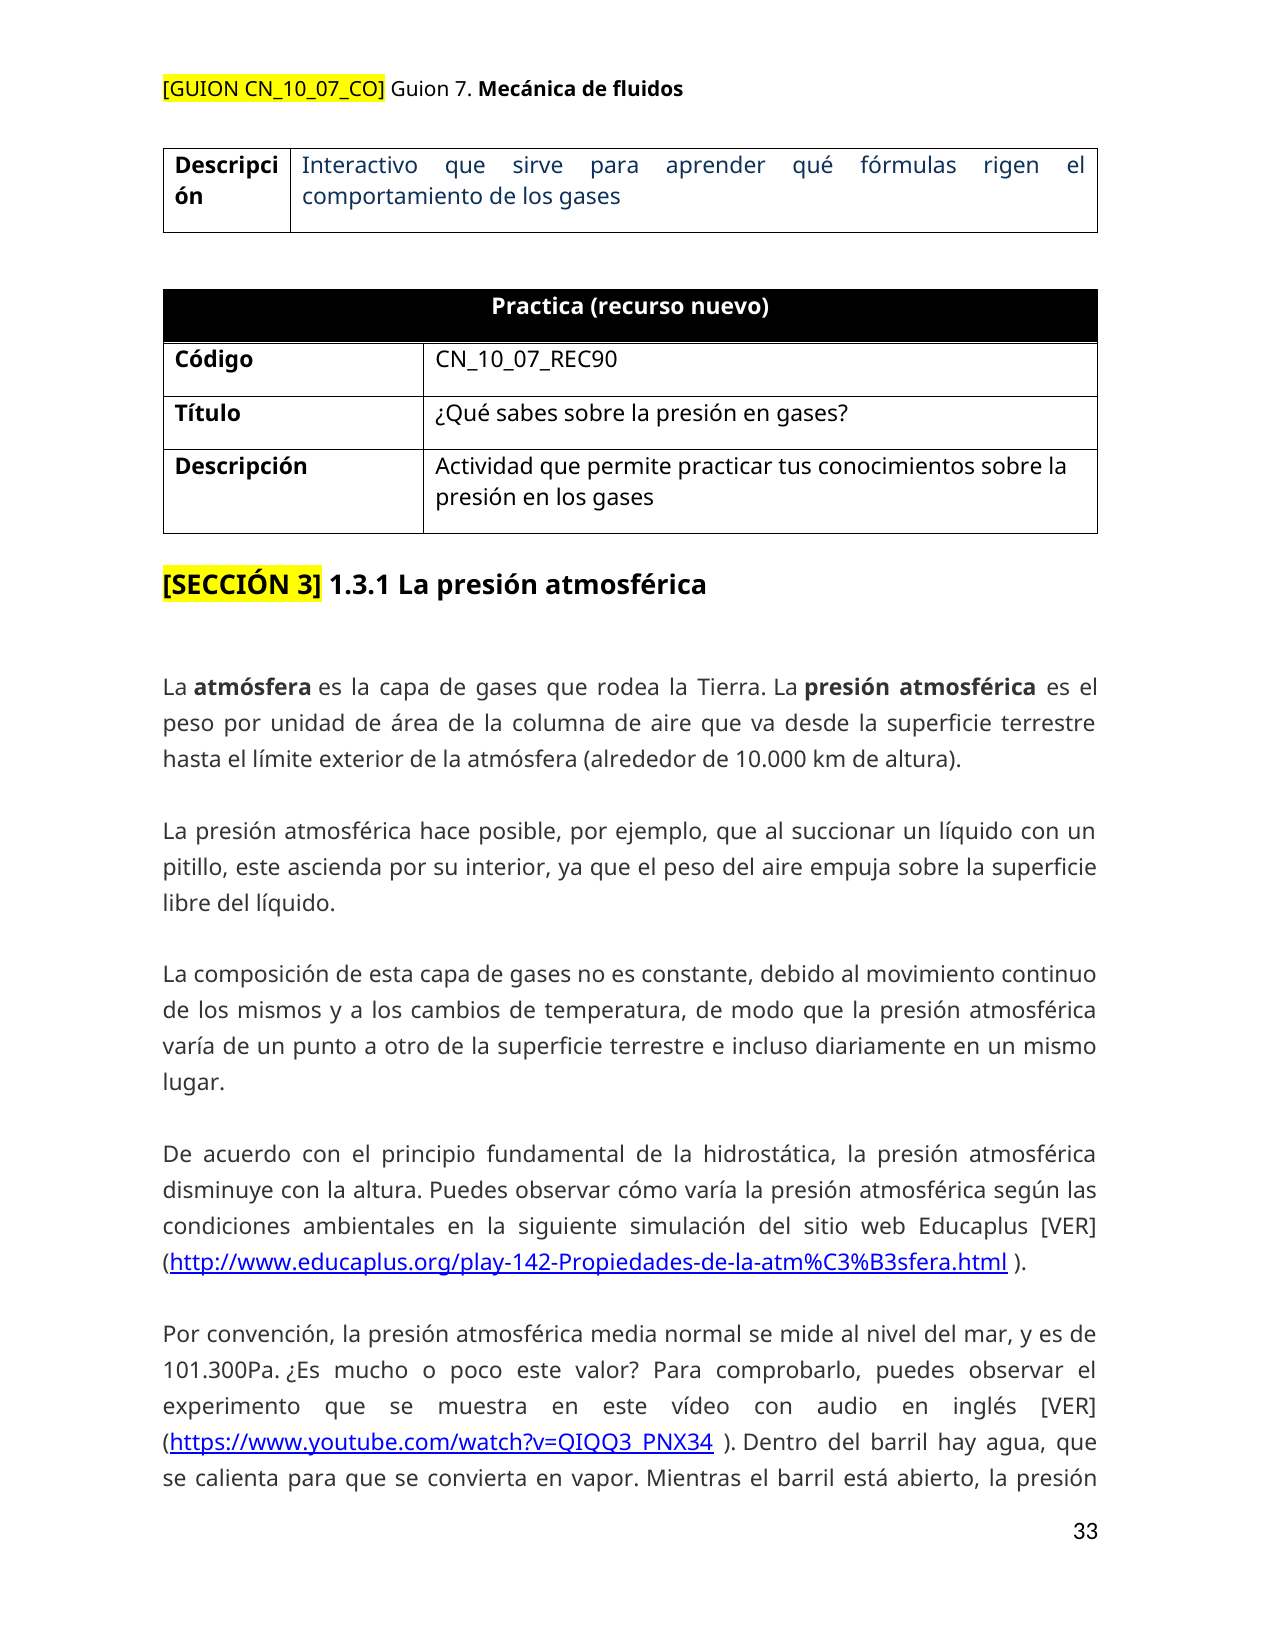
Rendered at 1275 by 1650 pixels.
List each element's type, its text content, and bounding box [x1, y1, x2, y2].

table_cell Título [164, 397, 423, 449]
table_cell CN_10_07_REC90 [424, 344, 1097, 396]
table_cell ¿Qué sabes sobre la presión en gases? [424, 397, 1097, 449]
table_cell Código [164, 344, 423, 396]
table_cell Interactivo que sirve para aprender qué fórmulas rigen el comportamiento de los gases [291, 149, 1097, 232]
table_cell Descripción [164, 149, 290, 232]
table_cell Actividad que permite practicar tus conocimientos sobre la presión en los gases [424, 450, 1097, 533]
table_header Practica (recurso nuevo) [164, 290, 1097, 342]
text La atmósfera es la capa de gases que rodea la Tierra. La presión atmosférica es el peso por unidad de área de la columna de aire que va desde la superficie terrestre hasta el límite exterior de la atmósfera (alrededor de 10.000 km de altura). [162, 666, 1098, 774]
table_cell Descripción [164, 450, 423, 533]
text La composición de esta capa de gases no es constante, debido al movimiento continuo de los mismos y a los cambios de temperatura, de modo que la presión atmosférica varía de un punto a otro de la superficie terrestre e incluso diariamente en un mismo lugar. [162, 954, 1098, 1097]
text La presión atmosférica hace posible, por ejemplo, que al succionar un líquido con un pitillo, este ascienda por su interior, ya que el peso del aire empuja sobre la superficie libre del líquido. [162, 810, 1098, 918]
text De acuerdo con el principio fundamental de la hidrostática, la presión atmosférica disminuye con la altura. Puedes observar cómo varía la presión atmosférica según las condiciones ambientales en la siguiente simulación del sitio web Educaplus [VER] (http://www.educaplus.org/play-142-Propiedades-de-la-atm%C3%B3sfera.html ). [162, 1133, 1098, 1277]
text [162, 1313, 1098, 1493]
text [SECCIÓN 3] 1.3.1 La presión atmosférica [322, 565, 1098, 602]
